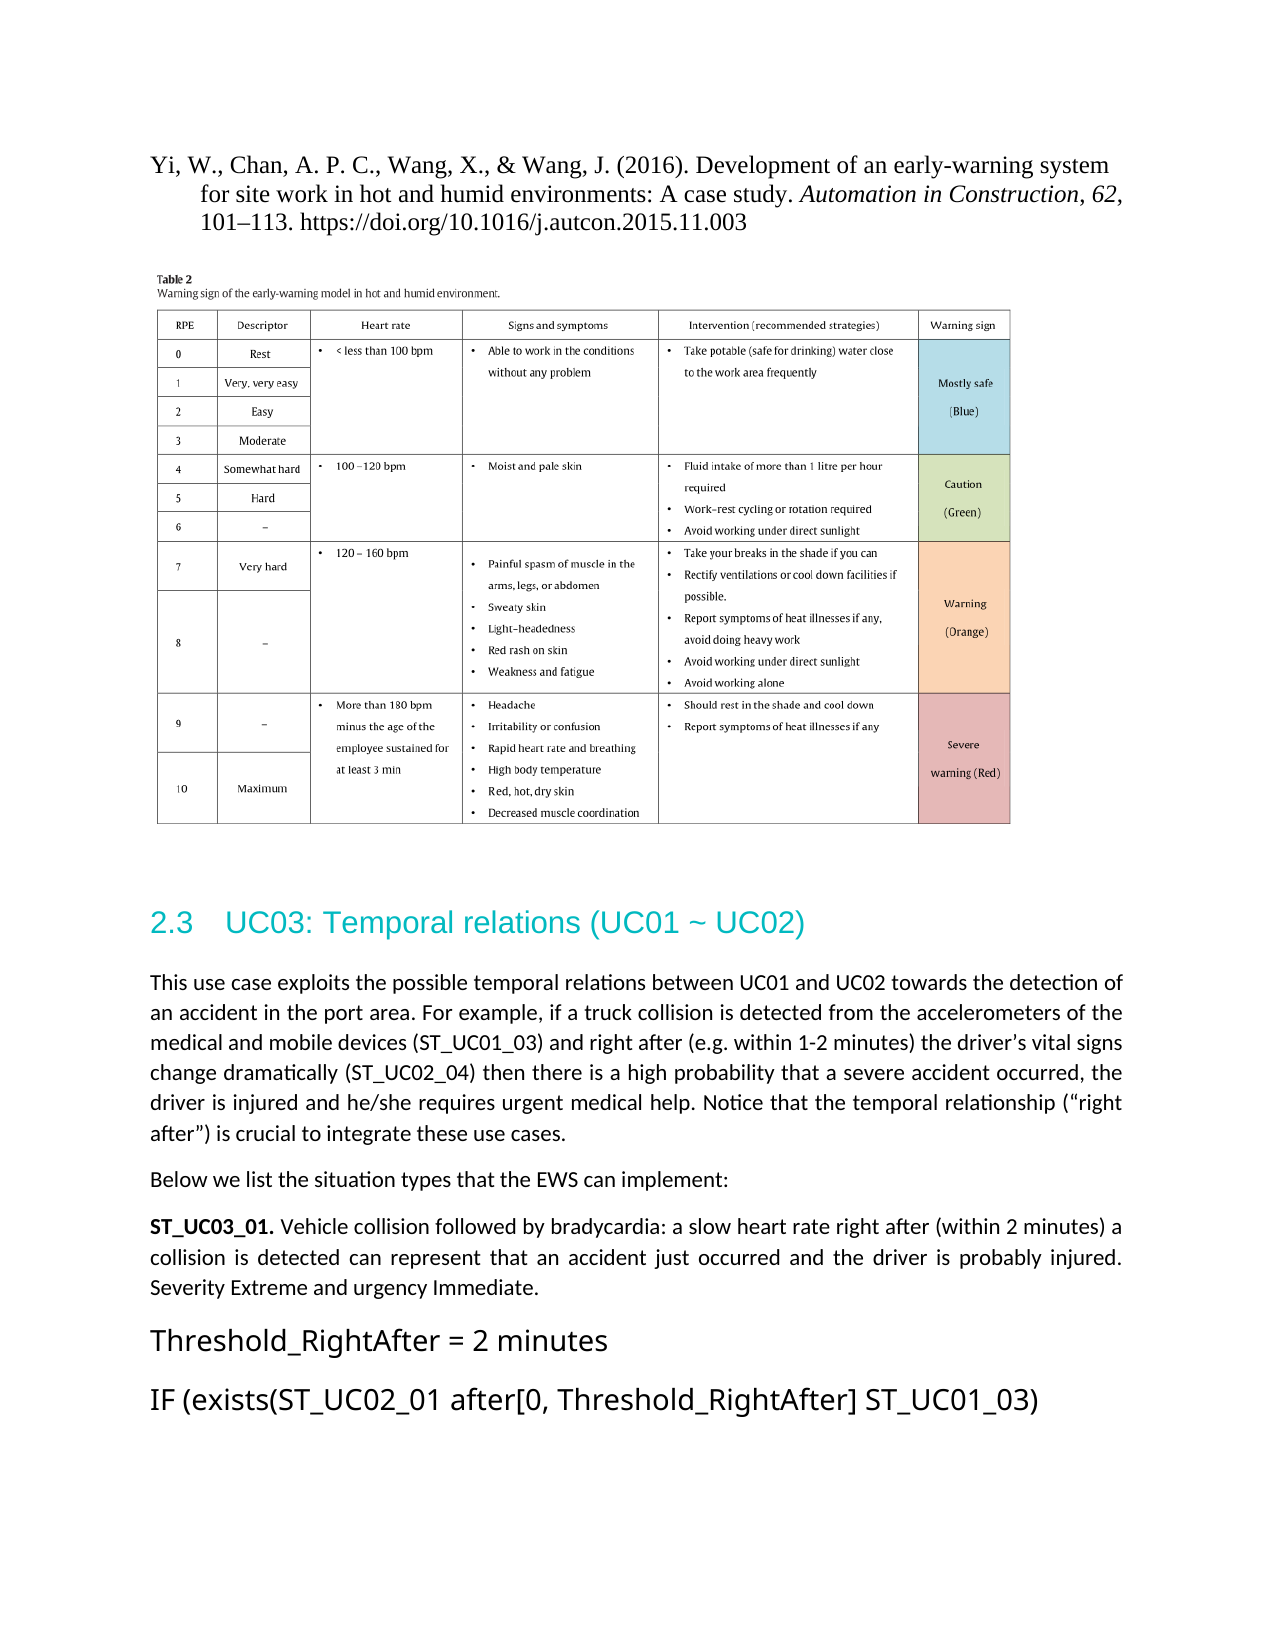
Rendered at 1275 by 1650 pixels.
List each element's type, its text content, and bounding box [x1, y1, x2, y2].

text ST_UC03_01. Vehicle collision followed by bradycardia: a slow heart rate right after (within 2 minutes) a collision is detected can represent that an accident just occurred and the driver is probably injured. Severity Extreme and urgency Immediate. [150, 1212, 1125, 1301]
text Yi, W., Chan, A. P. C., Wang, X., & Wang, J. (2016). Development of an early-warning system for site work in hot and humid environments: A case study. Automation in Construction, 62, 101–113. https://doi.org/10.1016/j.autcon.2015.11.003 [150, 150, 1125, 236]
subtitle UC03: Temporal relations (UC01 ~ UC02) [150, 904, 1125, 940]
text Threshold_RightAfter = 2 minutes [150, 1320, 1125, 1359]
picture [150, 265, 1018, 830]
text Below we list the situation types that the EWS can implement: [150, 1166, 1125, 1194]
text IF (exists(ST_UC02_01 after[0, Threshold_RightAfter] ST_UC01_03) [150, 1379, 1125, 1419]
text This use case exploits the possible temporal relations between UC01 and UC02 towards the detection of an accident in the port area. For example, if a truck collision is detected from the accelerometers of the medical and mobile devices (ST_UC01_03) and right after (e.g. within 1-2 minutes) the driver’s vital signs change dramatically (ST_UC02_04) then there is a high probability that a severe accident occurred, the driver is injured and he/she requires urgent medical help. Notice that the temporal relationship (“right after”) is crucial to integrate these use cases. [150, 968, 1125, 1147]
